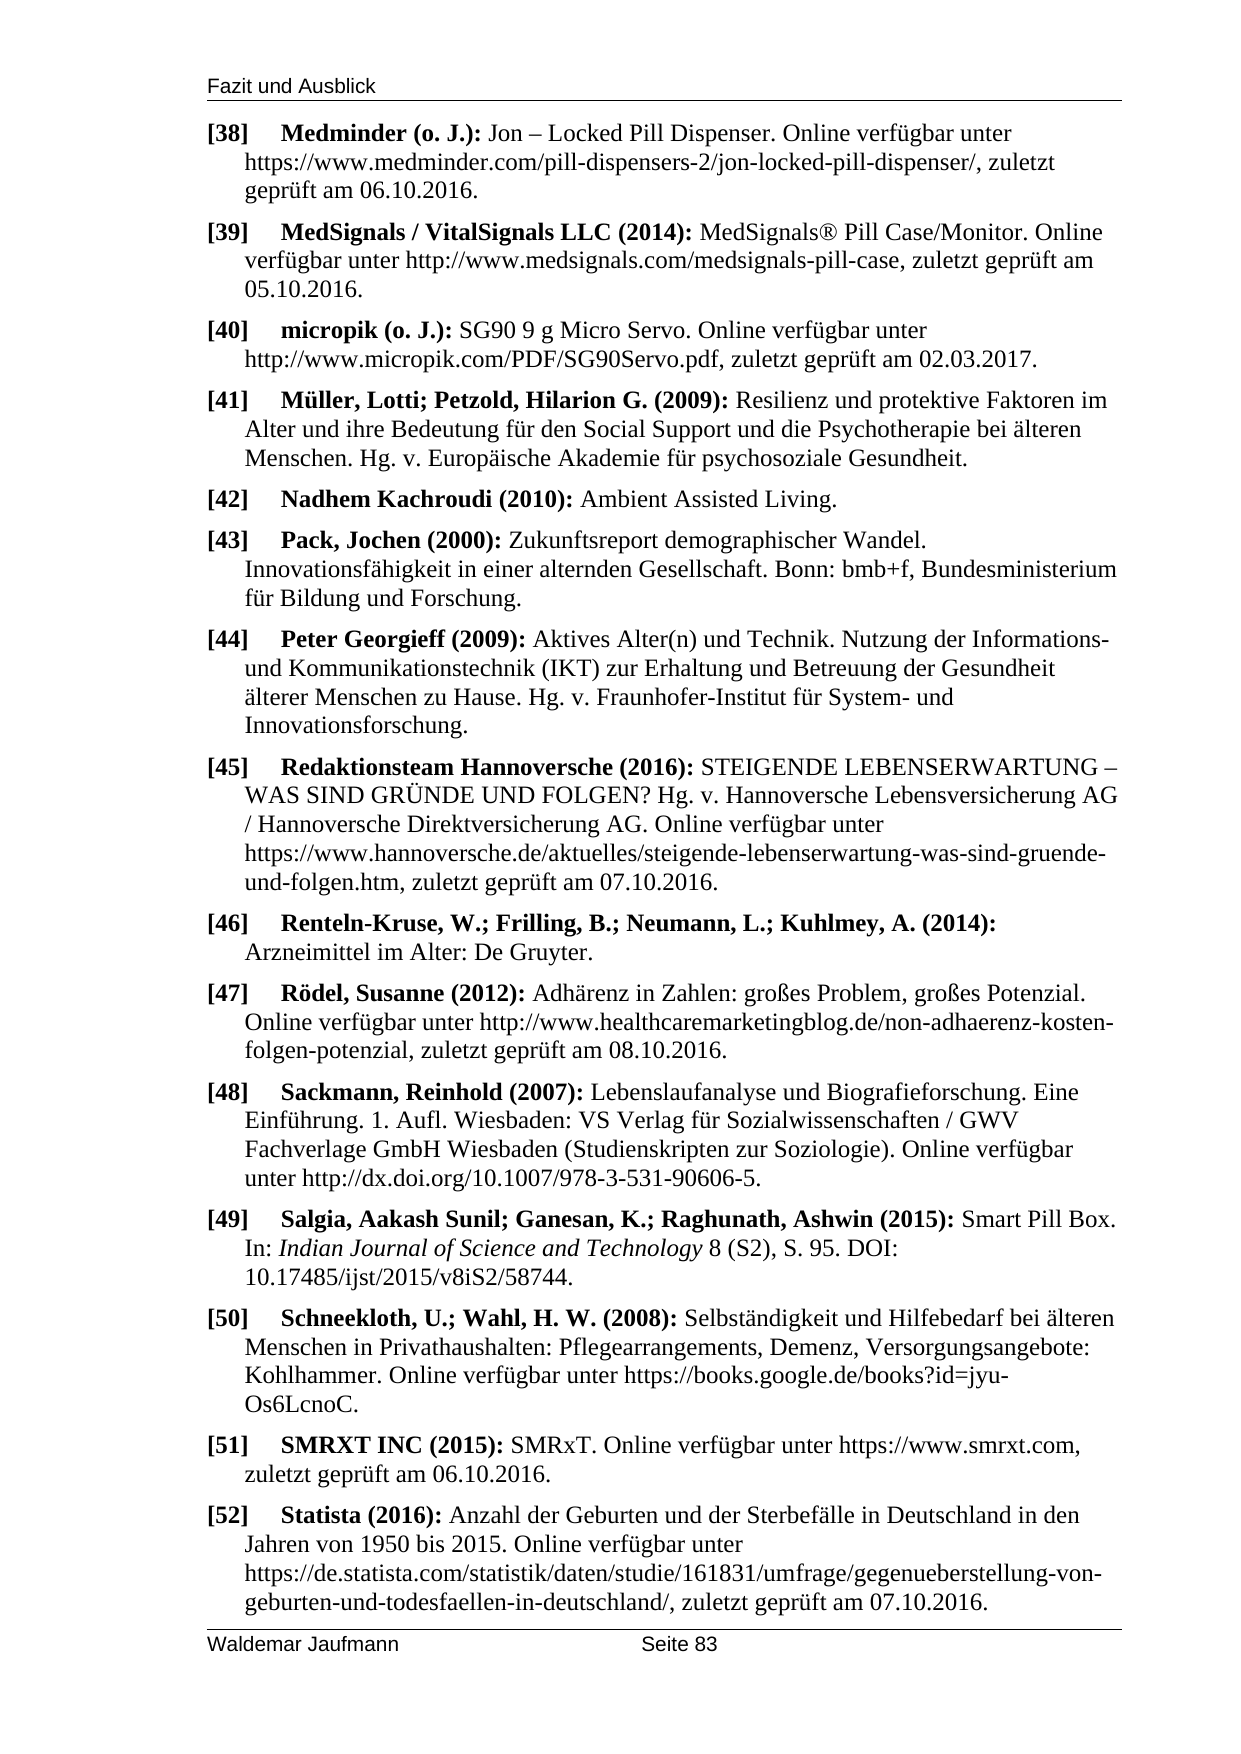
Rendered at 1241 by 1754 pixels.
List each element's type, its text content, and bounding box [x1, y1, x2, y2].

list Peter Georgieff (2009): Aktives Alter(n) und Technik. Nutzung der Informations- und Kommunikationstechnik (IKT) zur Erhaltung und Betreuung der Gesundheit älterer Menschen zu Hause. Hg. v. Fraunhofer-Institut für System- und Innovationsforschung. [207, 624, 1122, 739]
list Sackmann, Reinhold (2007): Lebenslaufanalyse und Biografieforschung. Eine Einführung. 1. Aufl. Wiesbaden: VS Verlag für Sozialwissenschaften / GWV Fachverlage GmbH Wiesbaden (Studienskripten zur Soziologie). Online verfügbar unter http://dx.doi.org/10.1007/978-3-531-90606-5. [207, 1077, 1122, 1192]
list Renteln-Kruse, W.; Frilling, B.; Neumann, L.; Kuhlmey, A. (2014): Arzneimittel im Alter: De Gruyter. [207, 908, 1122, 966]
list micropik (o. J.): SG90 9 g Micro Servo. Online verfügbar unter http://www.micropik.com/PDF/SG90Servo.pdf, zuletzt geprüft am 02.03.2017. [207, 316, 1122, 373]
list Rödel, Susanne (2012): Adhärenz in Zahlen: großes Problem, großes Potenzial. Online verfügbar unter http://www.healthcaremarketingblog.de/non-adhaerenz-kosten-folgen-potenzial, zuletzt geprüft am 08.10.2016. [207, 978, 1122, 1064]
list Schneekloth, U.; Wahl, H. W. (2008): Selbständigkeit und Hilfebedarf bei älteren Menschen in Privathaushalten: Pflegearrangements, Demenz, Versorgungsangebote: Kohlhammer. Online verfügbar unter https://books.google.de/books?id=jyu-Os6LcnoC. [207, 1303, 1122, 1418]
list Nadhem Kachroudi (2010): Ambient Assisted Living. [207, 484, 1122, 513]
list SMRXT INC (2015): SMRxT. Online verfügbar unter https://www.smrxt.com, zuletzt geprüft am 06.10.2016. [207, 1431, 1122, 1488]
list Müller, Lotti; Petzold, Hilarion G. (2009): Resilienz und protektive Faktoren im Alter und ihre Bedeutung für den Social Support und die Psychotherapie bei älteren Menschen. Hg. v. Europäische Akademie für psychosoziale Gesundheit. [207, 386, 1122, 472]
list Salgia, Aakash Sunil; Ganesan, K.; Raghunath, Ashwin (2015): Smart Pill Box. In: Indian Journal of Science and Technology 8 (S2), S. 95. DOI: 10.17485/ijst/2015/v8iS2/58744. [207, 1204, 1122, 1291]
list Redaktionsteam Hannoversche (2016): STEIGENDE LEBENSERWARTUNG – WAS SIND GRÜNDE UND FOLGEN? Hg. v. Hannoversche Lebensversicherung AG / Hannoversche Direktversicherung AG. Online verfügbar unter https://www.hannoversche.de/aktuelles/steigende-lebenserwartung-was-sind-gruende-und-folgen.htm, zuletzt geprüft am 07.10.2016. [207, 752, 1122, 896]
list Medminder (o. J.): Jon – Locked Pill Dispenser. Online verfügbar unter https://www.medminder.com/pill-dispensers-2/jon-locked-pill-dispenser/, zuletzt geprüft am 06.10.2016. [207, 118, 1122, 204]
list MedSignals / VitalSignals LLC (2014): MedSignals® Pill Case/Monitor. Online verfügbar unter http://www.medsignals.com/medsignals-pill-case, zuletzt geprüft am 05.10.2016. [207, 217, 1122, 303]
list Statista (2016): Anzahl der Geburten und der Sterbefälle in Deutschland in den Jahren von 1950 bis 2015. Online verfügbar unter https://de.statista.com/statistik/daten/studie/161831/umfrage/gegenueberstellung-von-geburten-und-todesfaellen-in-deutschland/, zuletzt geprüft am 07.10.2016. [207, 1501, 1122, 1616]
list Pack, Jochen (2000): Zukunftsreport demographischer Wandel. Innovationsfähigkeit in einer alternden Gesellschaft. Bonn: bmb+f, Bundesministerium für Bildung und Forschung. [207, 526, 1122, 612]
